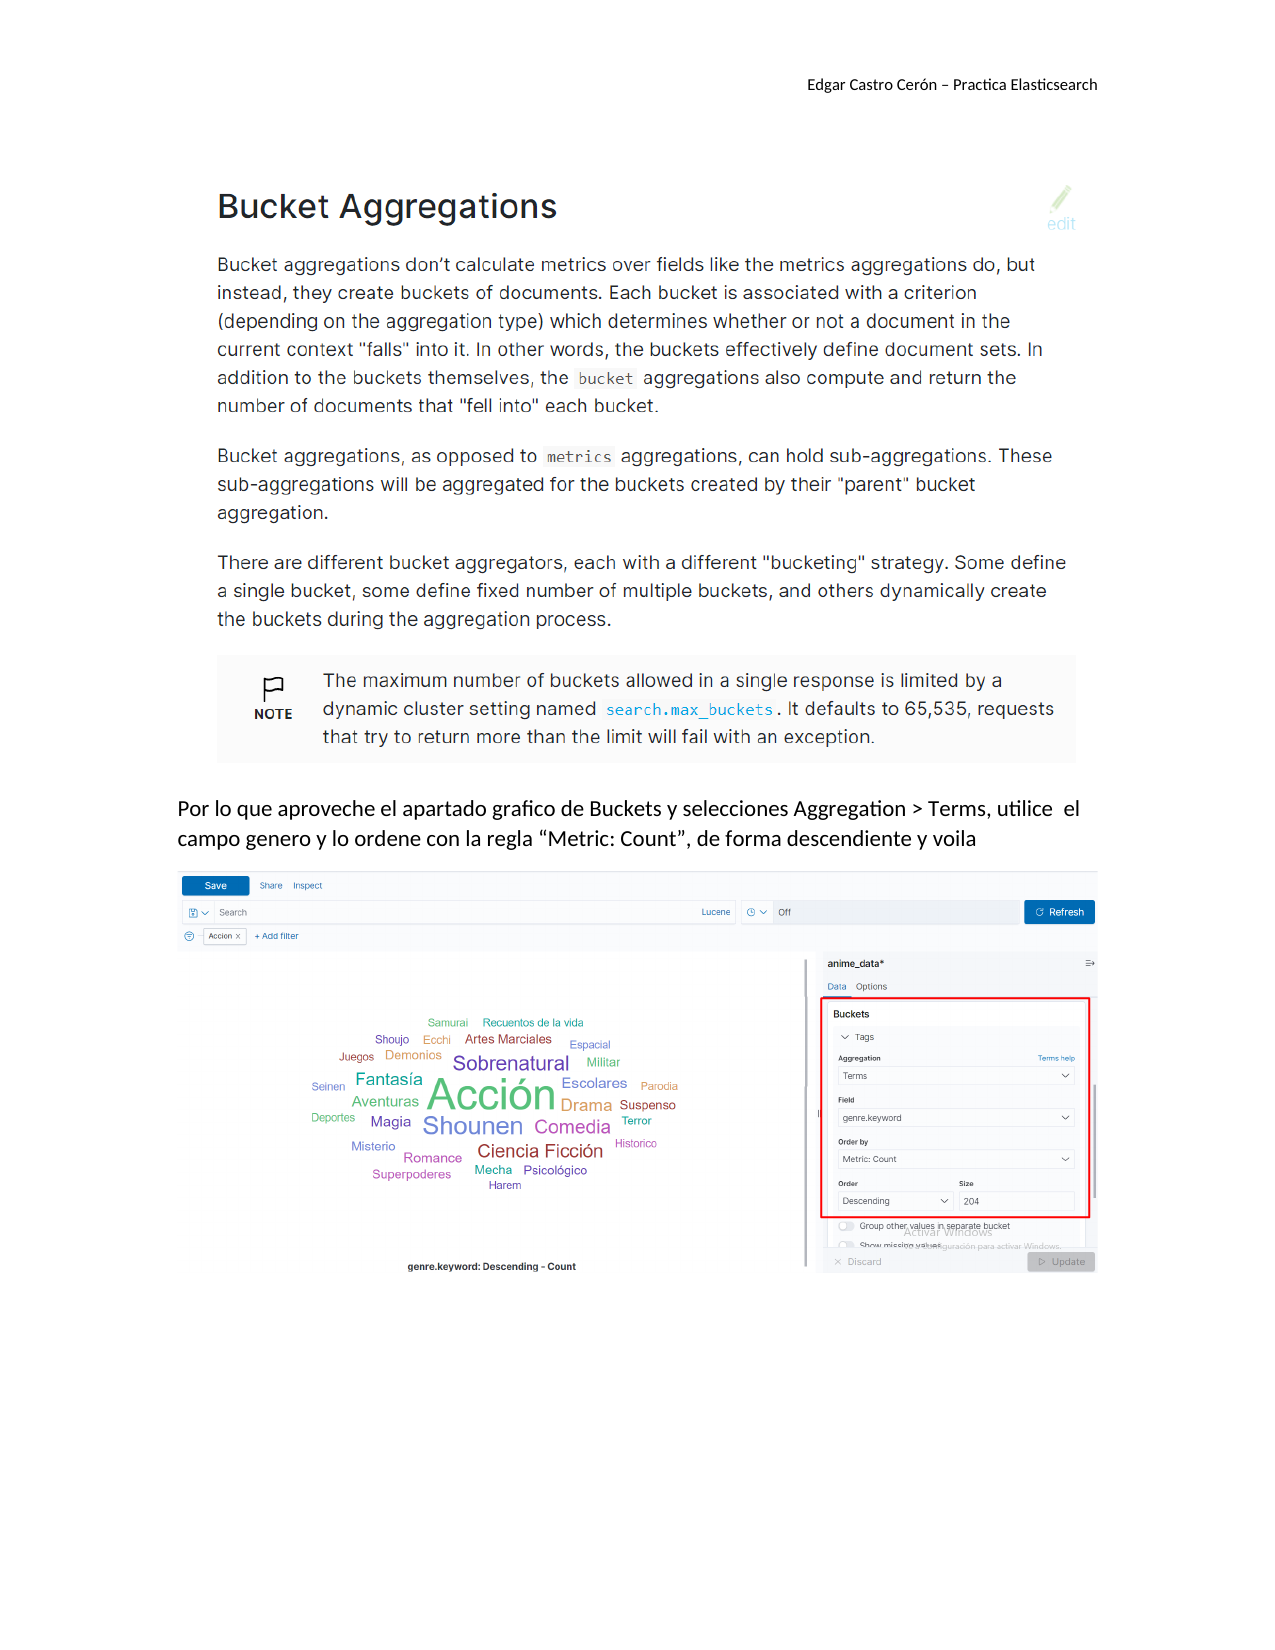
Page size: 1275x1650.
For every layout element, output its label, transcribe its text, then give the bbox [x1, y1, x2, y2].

picture [177, 147, 1098, 776]
picture [177, 871, 1098, 1273]
text Por lo que aproveche el apartado grafico de Buckets y selecciones Aggregation > Terms, utilice el campo genero y lo ordene con la regla “Metric: Count”, de forma descendiente y voila [177, 794, 1098, 853]
